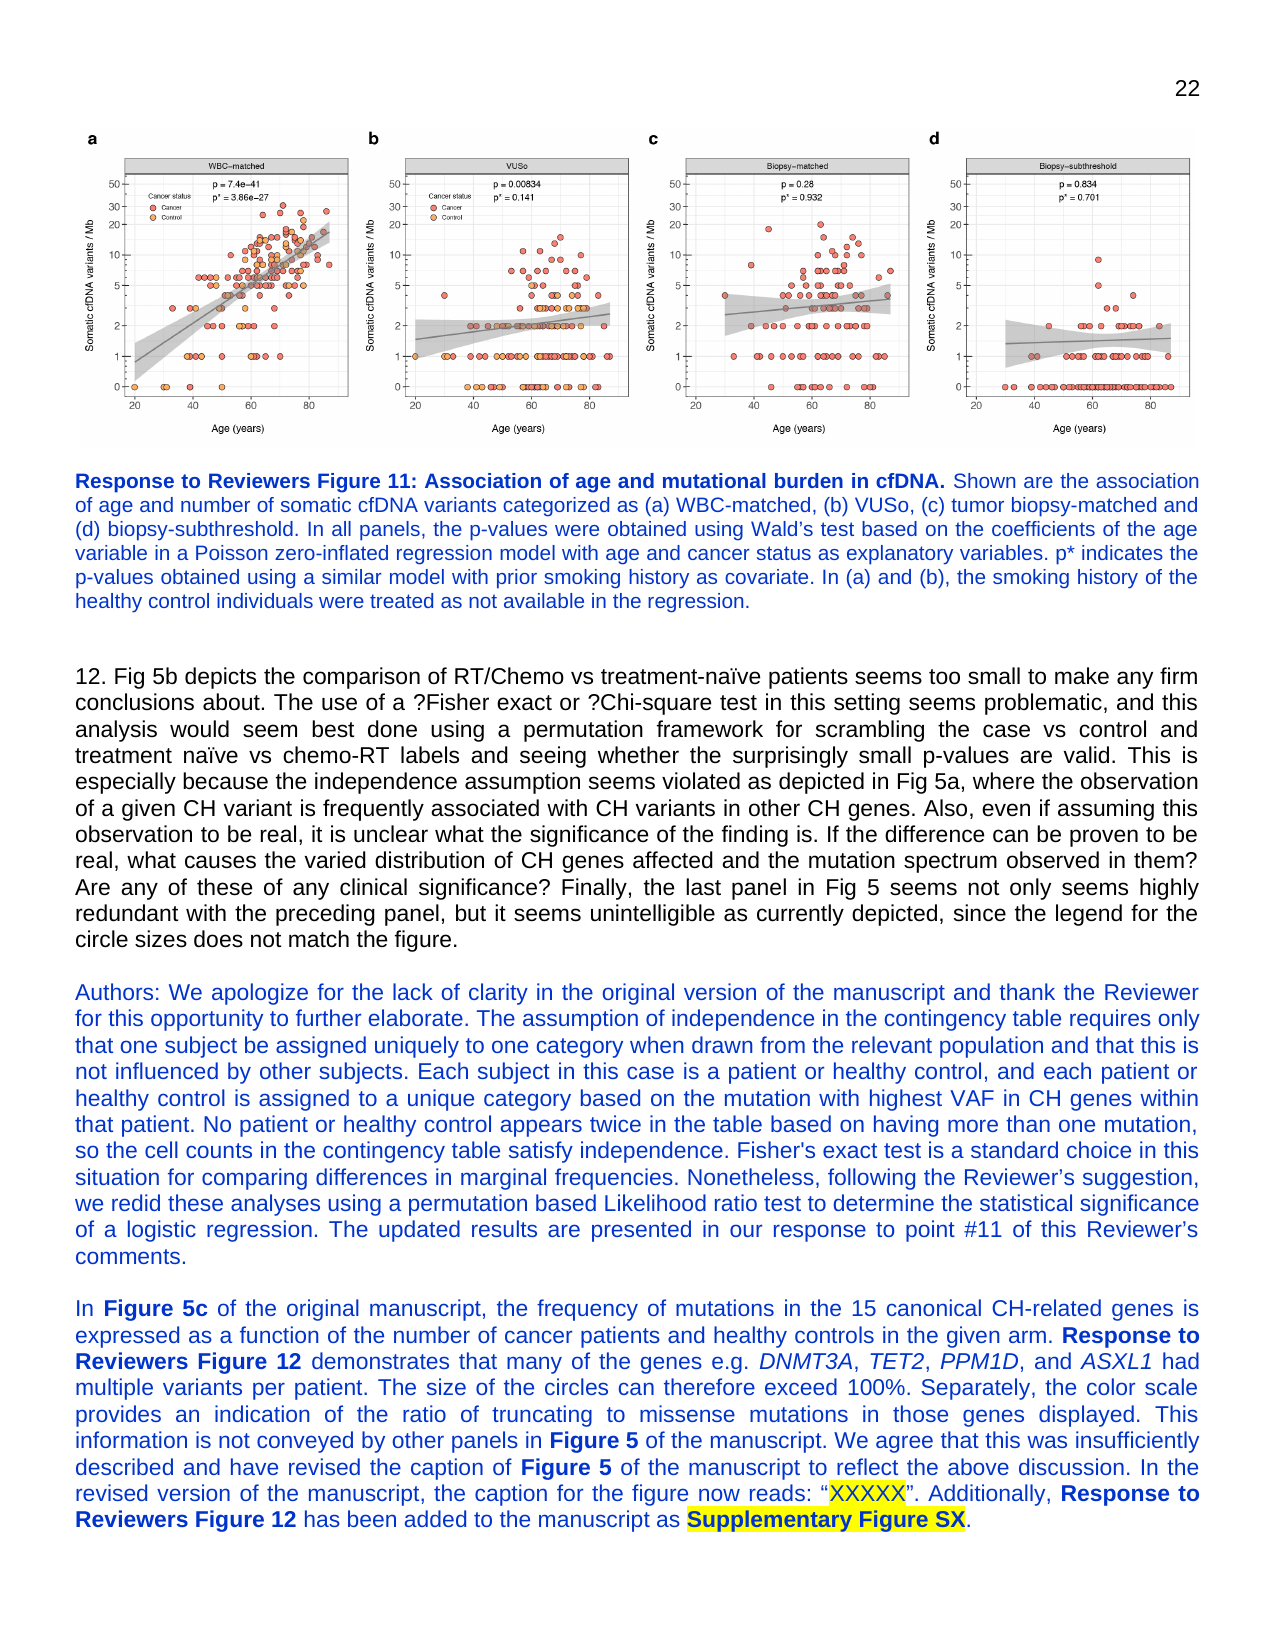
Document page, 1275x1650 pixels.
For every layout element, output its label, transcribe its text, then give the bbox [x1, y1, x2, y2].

text Authors: We apologize for the lack of clarity in the original version of the manuscript and thank the Reviewer for this opportunity to further elaborate. The assumption of independence in the contingency table requires only that one subject be assigned uniquely to one category when drawn from the relevant population and that this is not influenced by other subjects. Each subject in this case is a patient or healthy control, and each patient or healthy control is assigned to a unique category based on the mutation with highest VAF in CH genes within that patient. No patient or healthy control appears twice in the table based on having more than one mutation, so the cell counts in the contingency table satisfy independence. Fisher's exact test is a standard choice in this situation for comparing differences in marginal frequencies. Nonetheless, following the Reviewer’s suggestion, we redid these analyses using a permutation based Likelihood ratio test to determine the statistical significance of a logistic regression. The updated results are presented in our response to point #11 of this Reviewer’s comments. [75, 979, 1200, 1269]
text 12. Fig 5b depicts the comparison of RT/Chemo vs treatment-naïve patients seems too small to make any firm conclusions about. The use of a ?Fisher exact or ?Chi-square test in this setting seems problematic, and this analysis would seem best done using a permutation framework for scrambling the case vs control and treatment naïve vs chemo-RT labels and seeing whether the surprisingly small p-values are valid. This is especially because the independence assumption seems violated as depicted in Fig 5a, where the observation of a given CH variant is frequently associated with CH variants in other CH genes. Also, even if assuming this observation to be real, it is unclear what the significance of the finding is. If the difference can be proven to be real, what causes the varied distribution of CH genes affected and the mutation spectrum observed in them? Are any of these of any clinical significance? Finally, the last panel in Fig 5 seems not only seems highly redundant with the preceding panel, but it seems unintelligible as currently depicted, since the legend for the circle sizes does not match the figure. [75, 663, 1200, 953]
picture [80, 129, 1195, 450]
text In Figure 5c of the original manuscript, the frequency of mutations in the 15 canonical CH-related genes is expressed as a function of the number of cancer patients and healthy controls in the given arm. Response to Reviewers Figure 12 demonstrates that many of the genes e.g. DNMT3A, TET2, PPM1D, and ASXL1 had multiple variants per patient. The size of the circles can therefore exceed 100%. Separately, the color scale provides an indication of the ratio of truncating to missense mutations in those genes displayed. This information is not conveyed by other panels in Figure 5 of the manuscript. We agree that this was insufficiently described and have revised the caption of Figure 5 of the manuscript to reflect the above discussion. In the revised version of the manuscript, the caption for the figure now reads: “XXXXX”. Additionally, Response to Reviewers Figure 12 has been added to the manuscript as Supplementary Figure SX. [75, 1295, 1200, 1532]
